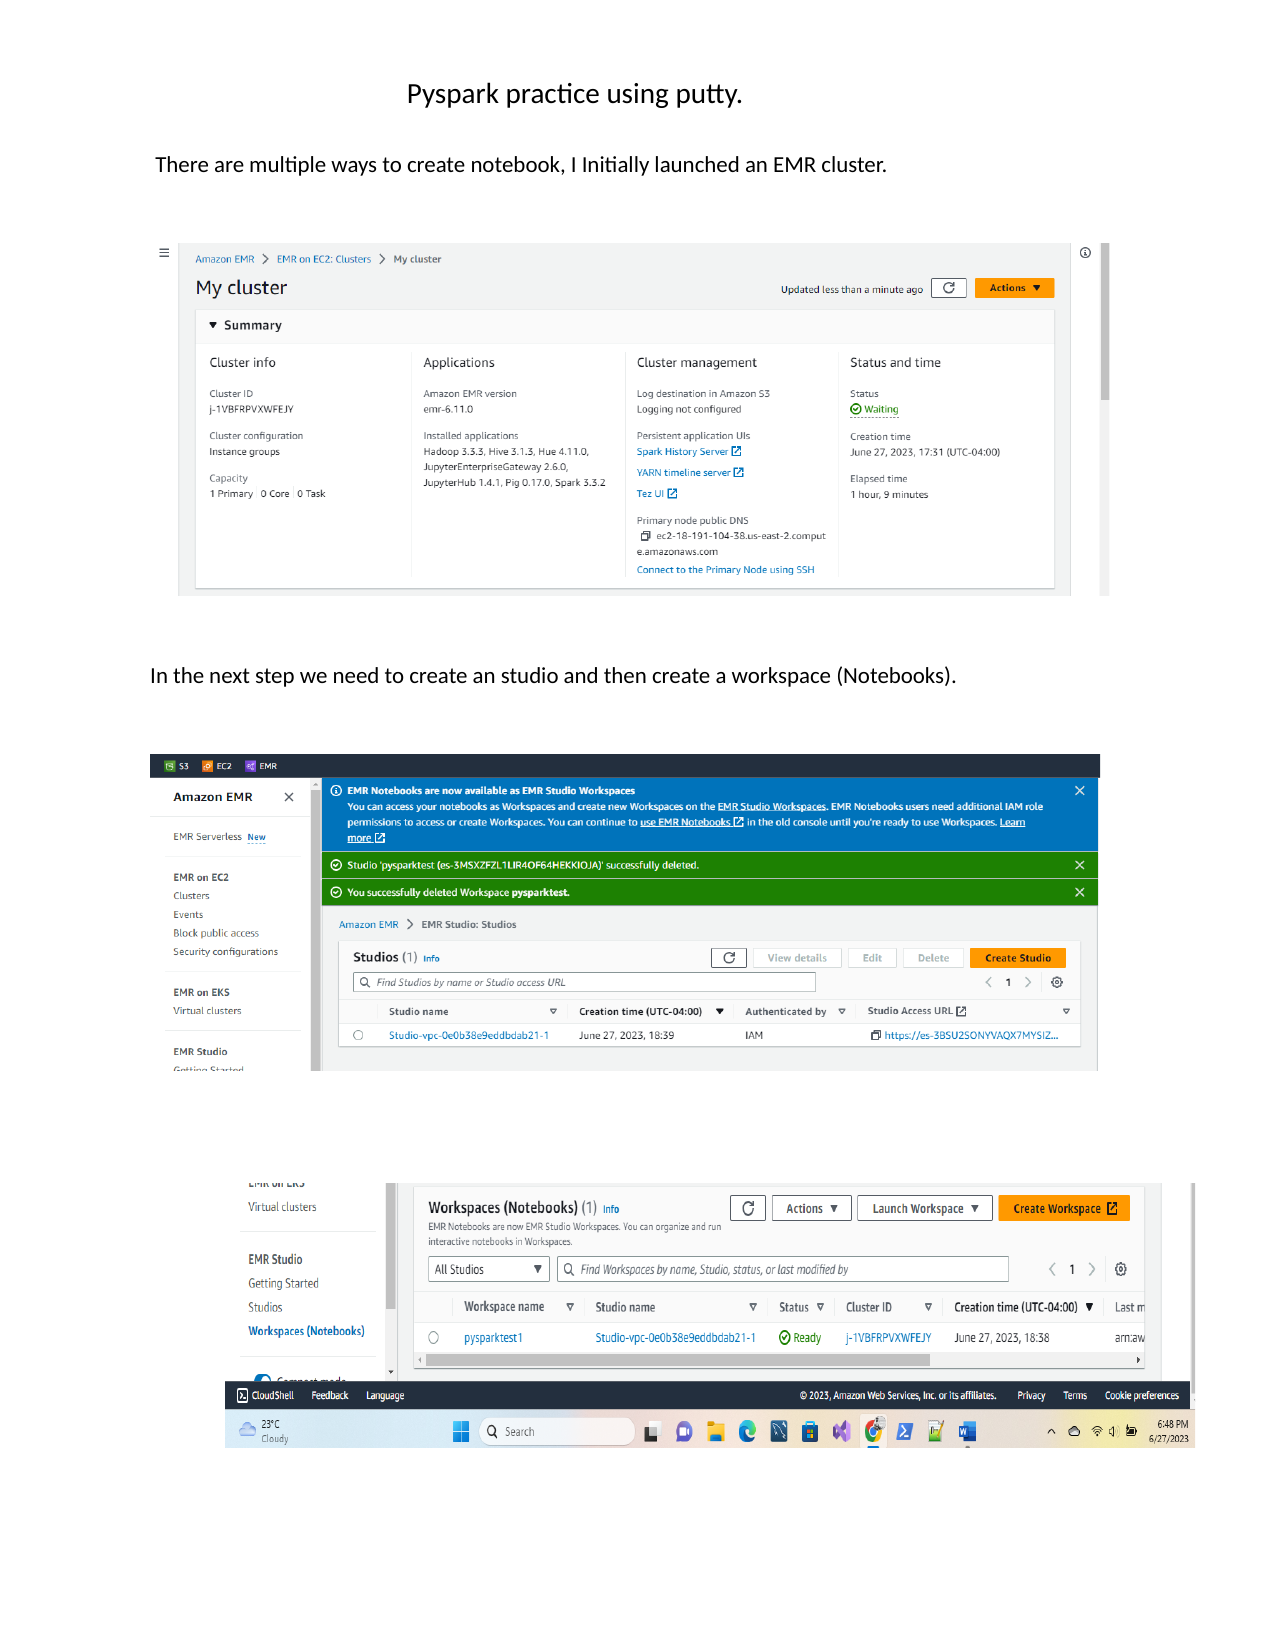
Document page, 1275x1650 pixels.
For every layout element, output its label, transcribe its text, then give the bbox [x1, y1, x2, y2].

text There are multiple ways to create notebook, I Initially launched an EMR cluster. [150, 150, 1125, 178]
picture [225, 1183, 1196, 1448]
picture [150, 243, 1110, 596]
picture [150, 754, 1100, 1071]
text In the next step we need to create an studio and then create a workspace (Notebooks). [150, 661, 1125, 689]
